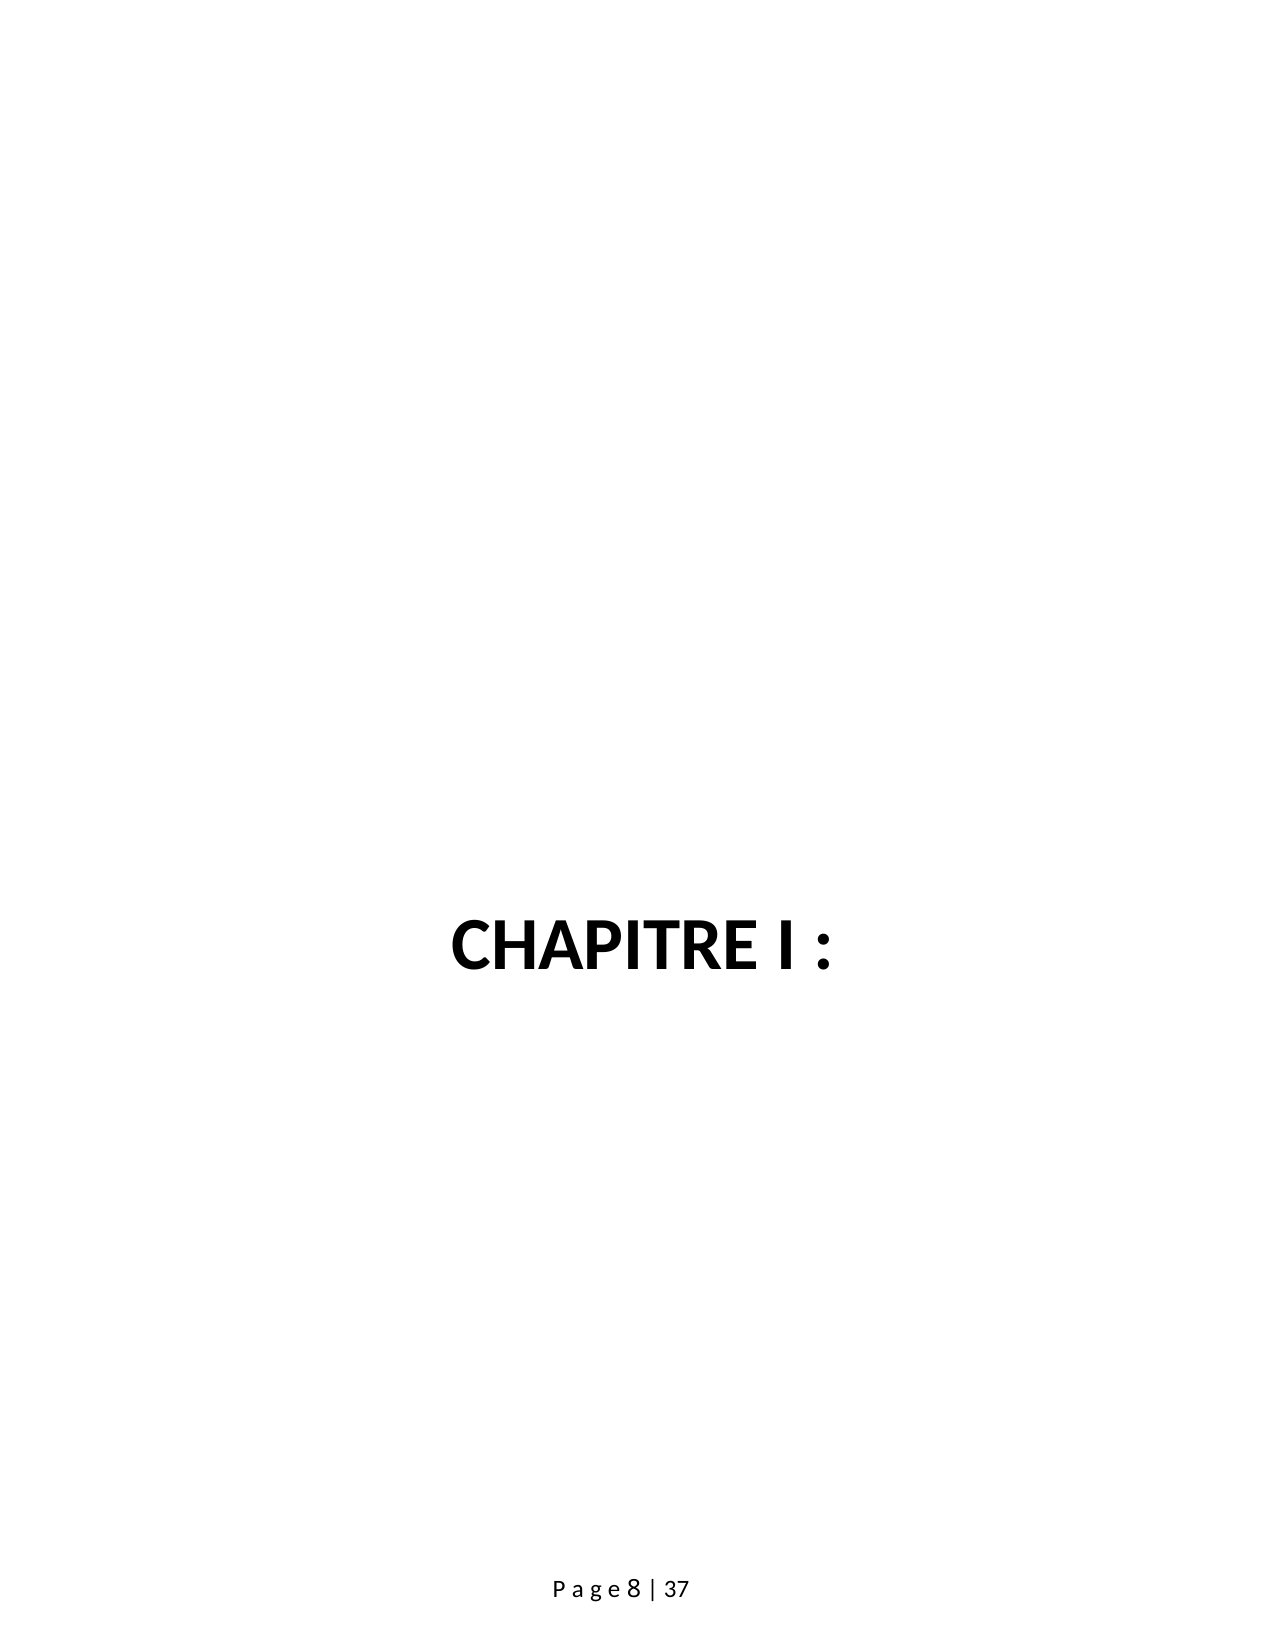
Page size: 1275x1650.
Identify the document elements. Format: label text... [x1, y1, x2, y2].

subtitle CHAPITRE I : [107, 897, 1178, 988]
